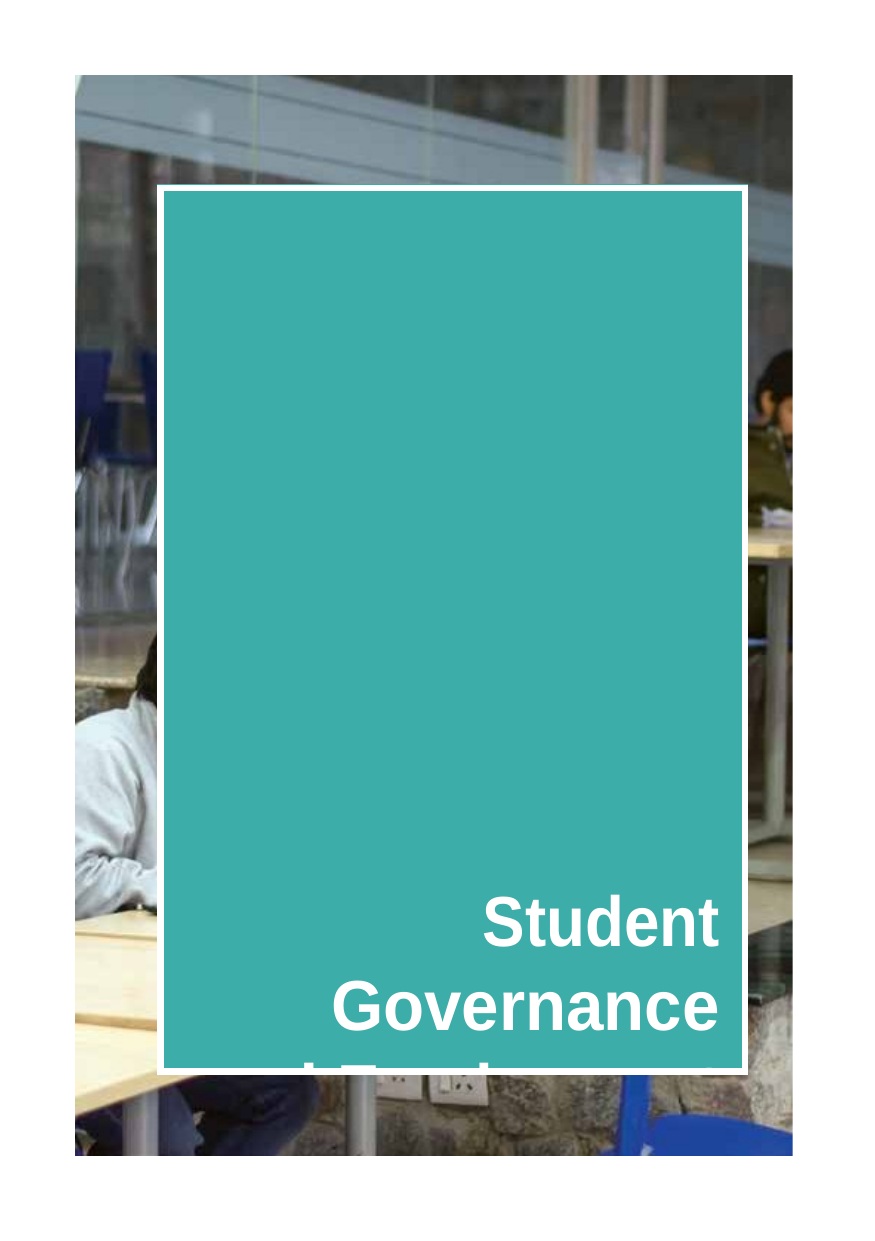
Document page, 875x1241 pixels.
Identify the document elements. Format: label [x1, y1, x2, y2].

picture [75, 75, 793, 1156]
